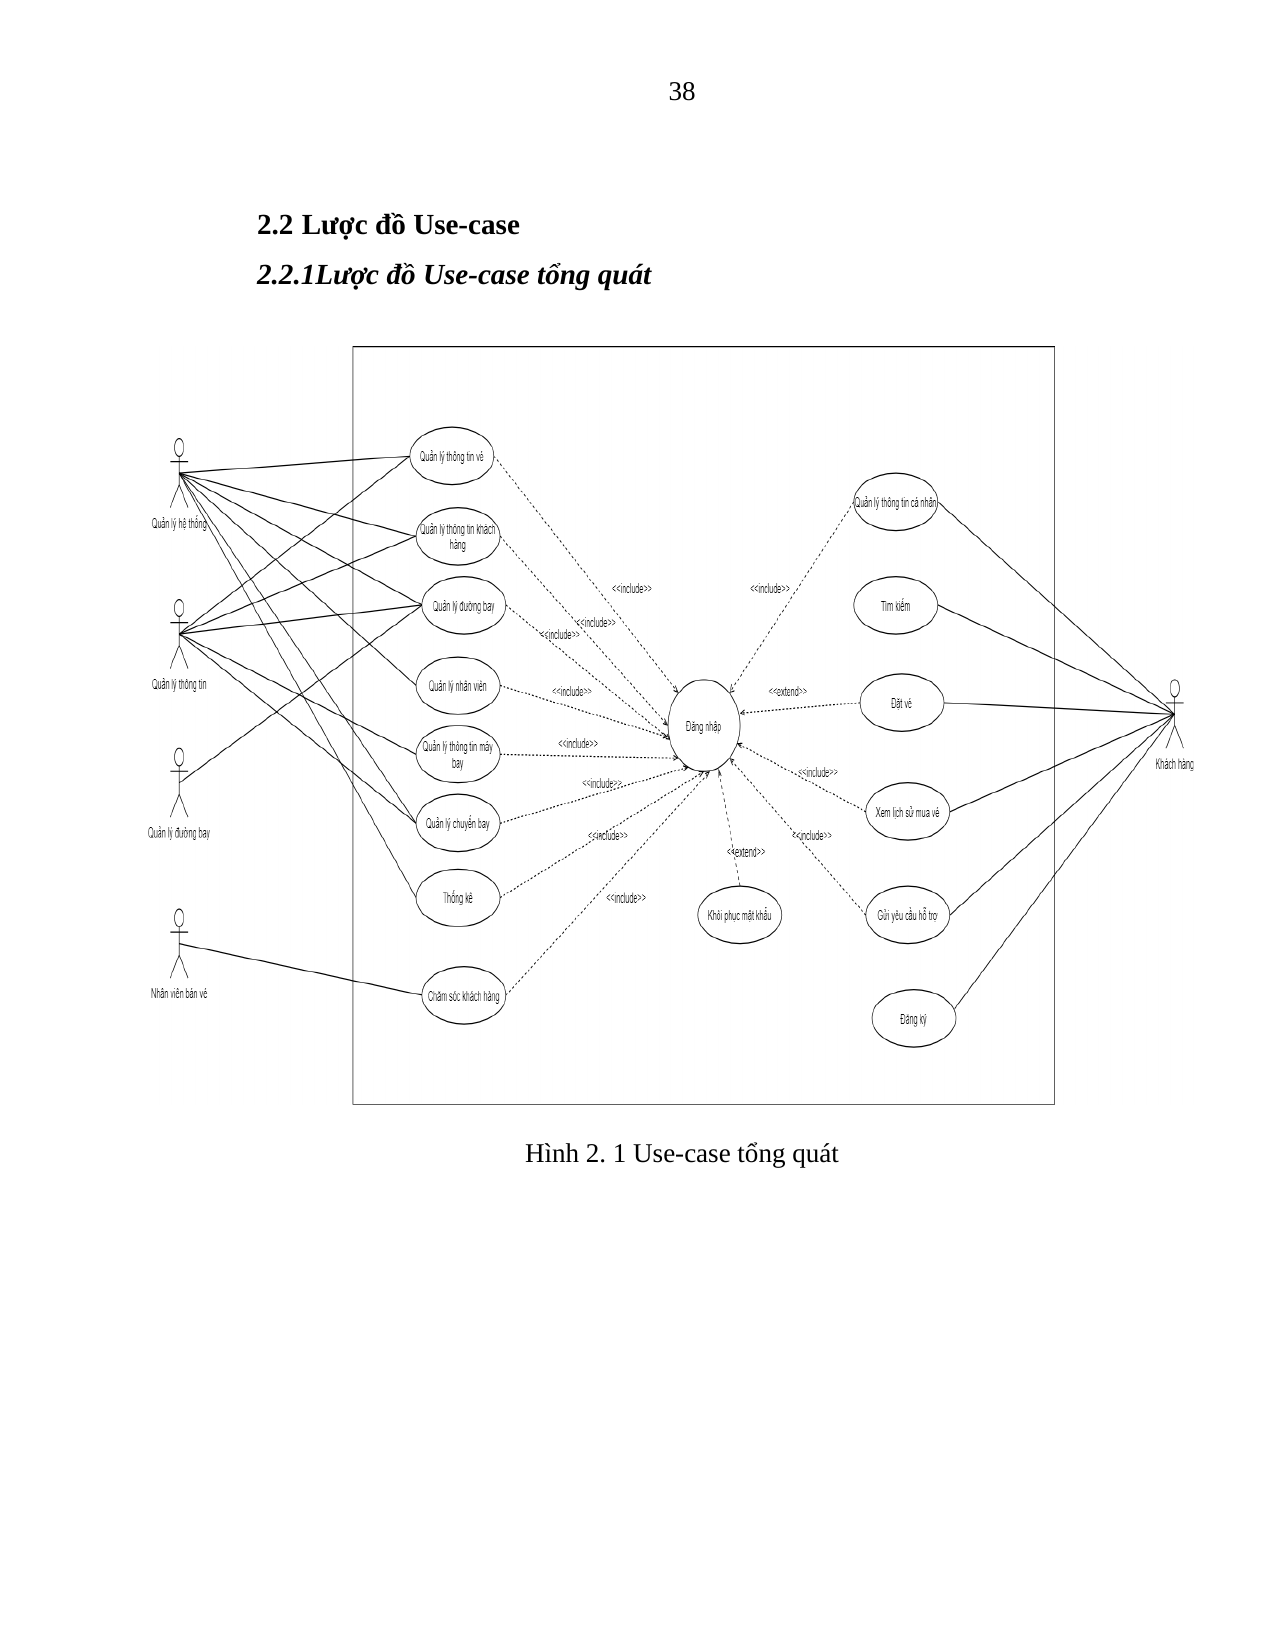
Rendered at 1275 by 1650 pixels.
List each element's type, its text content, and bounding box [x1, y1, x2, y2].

list Lược đồ Use-case tổng quát [257, 257, 1157, 291]
picture [148, 346, 1194, 1105]
list Lược đồ Use-case [257, 207, 1157, 240]
